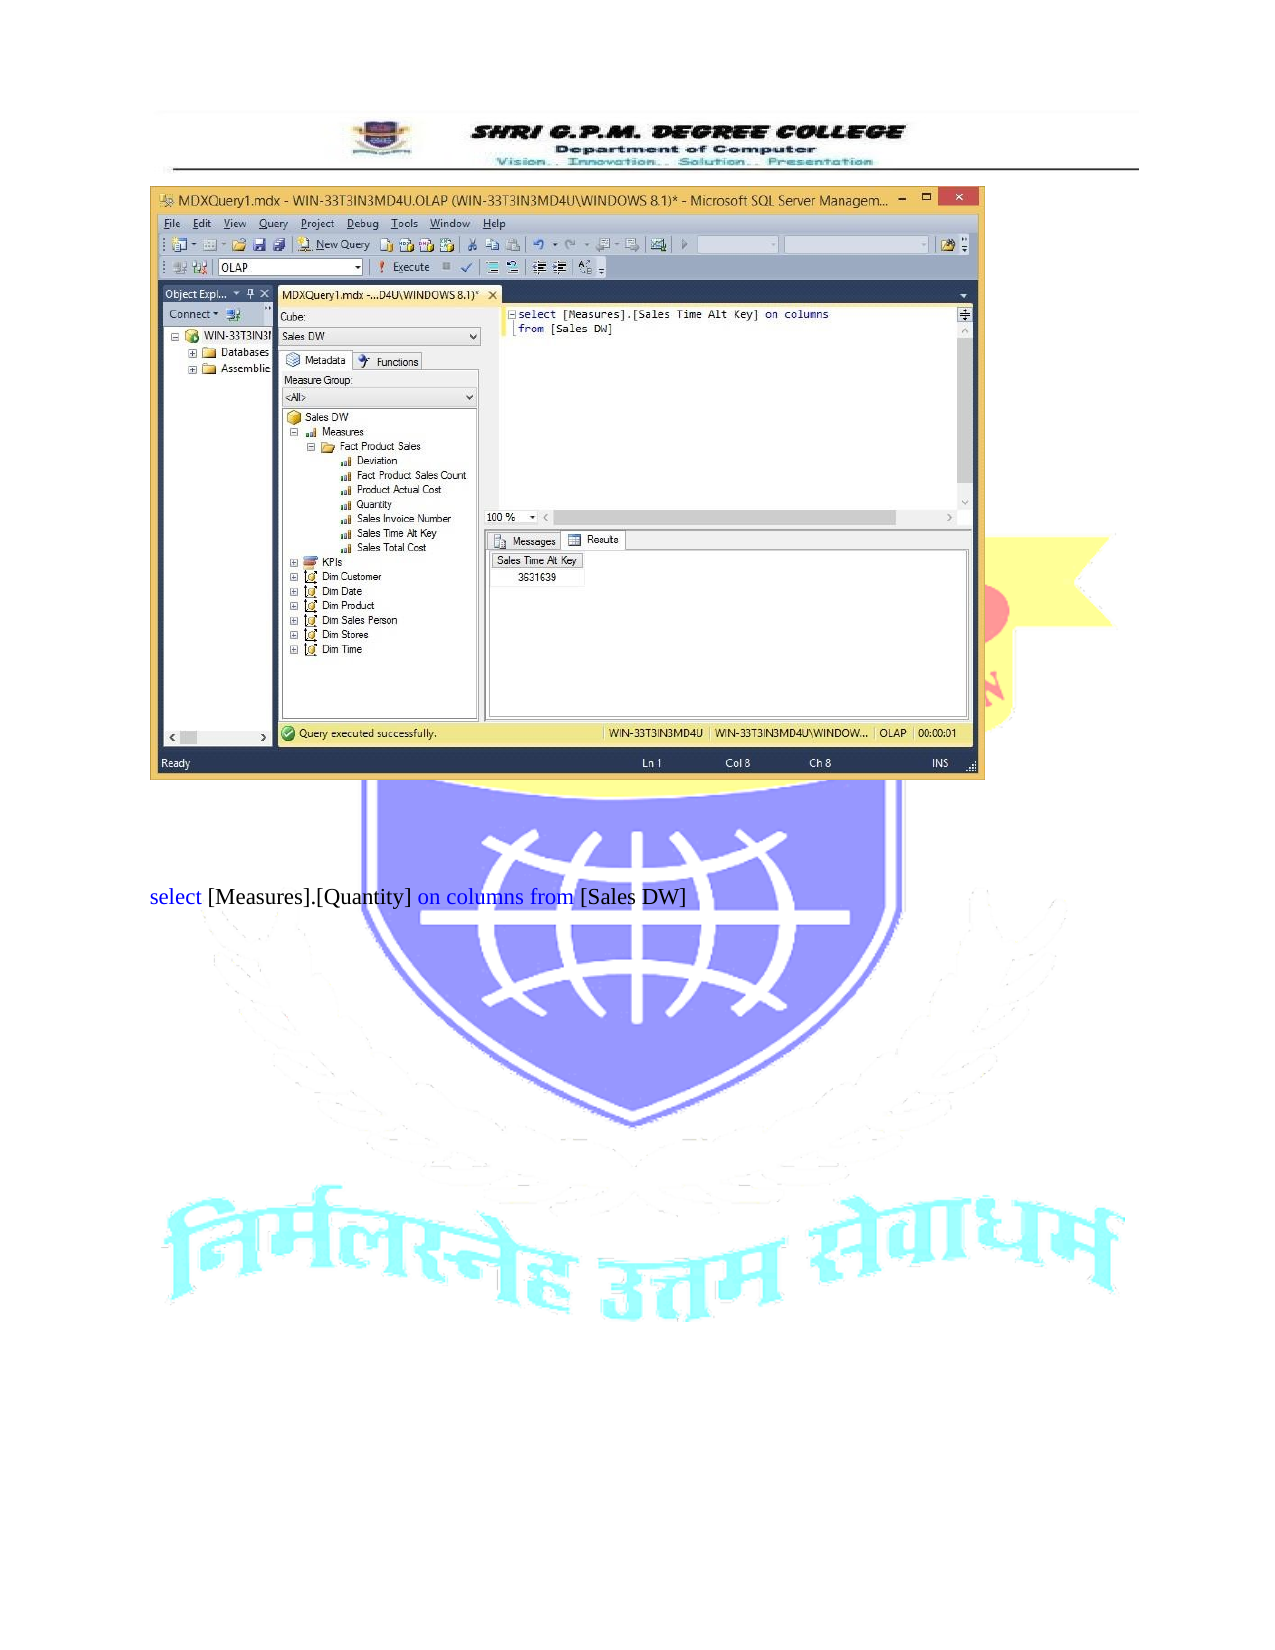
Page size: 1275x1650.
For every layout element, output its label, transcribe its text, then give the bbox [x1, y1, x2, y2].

picture [150, 909, 1125, 1322]
picture [153, 110, 1139, 174]
picture [150, 186, 1125, 883]
text select [Measures].[Quantity] on columns from [Sales DW] [149, 883, 1127, 909]
